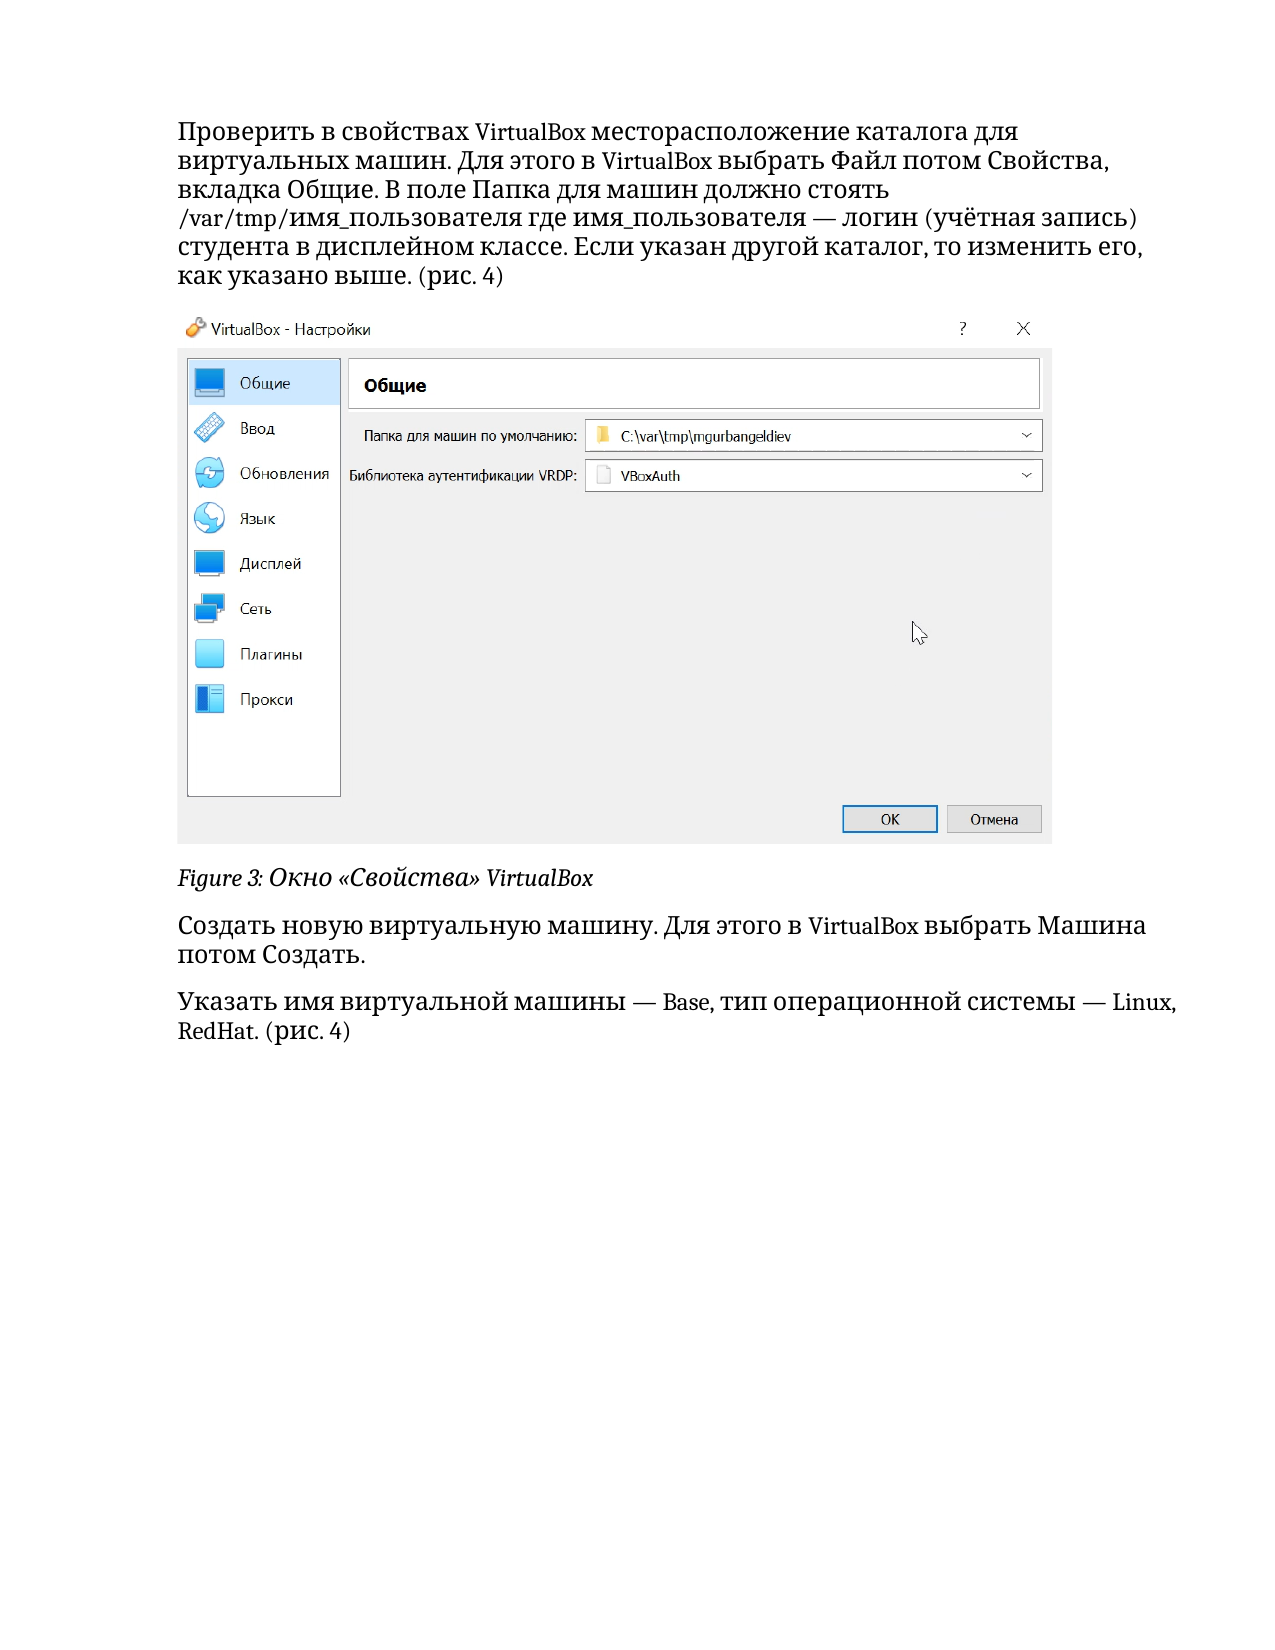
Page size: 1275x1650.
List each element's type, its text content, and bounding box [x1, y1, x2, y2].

text Указать имя виртуальной машины — Base, тип операционной системы — Linux, RedHat. (рис. 4) [177, 988, 1186, 1046]
picture [177, 309, 1053, 844]
text Figure 3: Окно «Свойства» VirtualBox [177, 864, 1186, 893]
text Создать новую виртуальную машину. Для этого в VirtualBox выбрать Машина потом Создать. [177, 912, 1186, 969]
text Проверить в свойствах VirtualBox месторасположение каталога для виртуальных машин. Для этого в VirtualBox выбрать Файл потом Свойства, вкладка Общие. В поле Папка для машин должно стоять /var/tmp/имя_пользователя где имя_пользователя — логин (учётная запись) студента в дисплейном классе. Если указан другой каталог, то изменить его, как указано выше. (рис. 4) [177, 118, 1186, 291]
